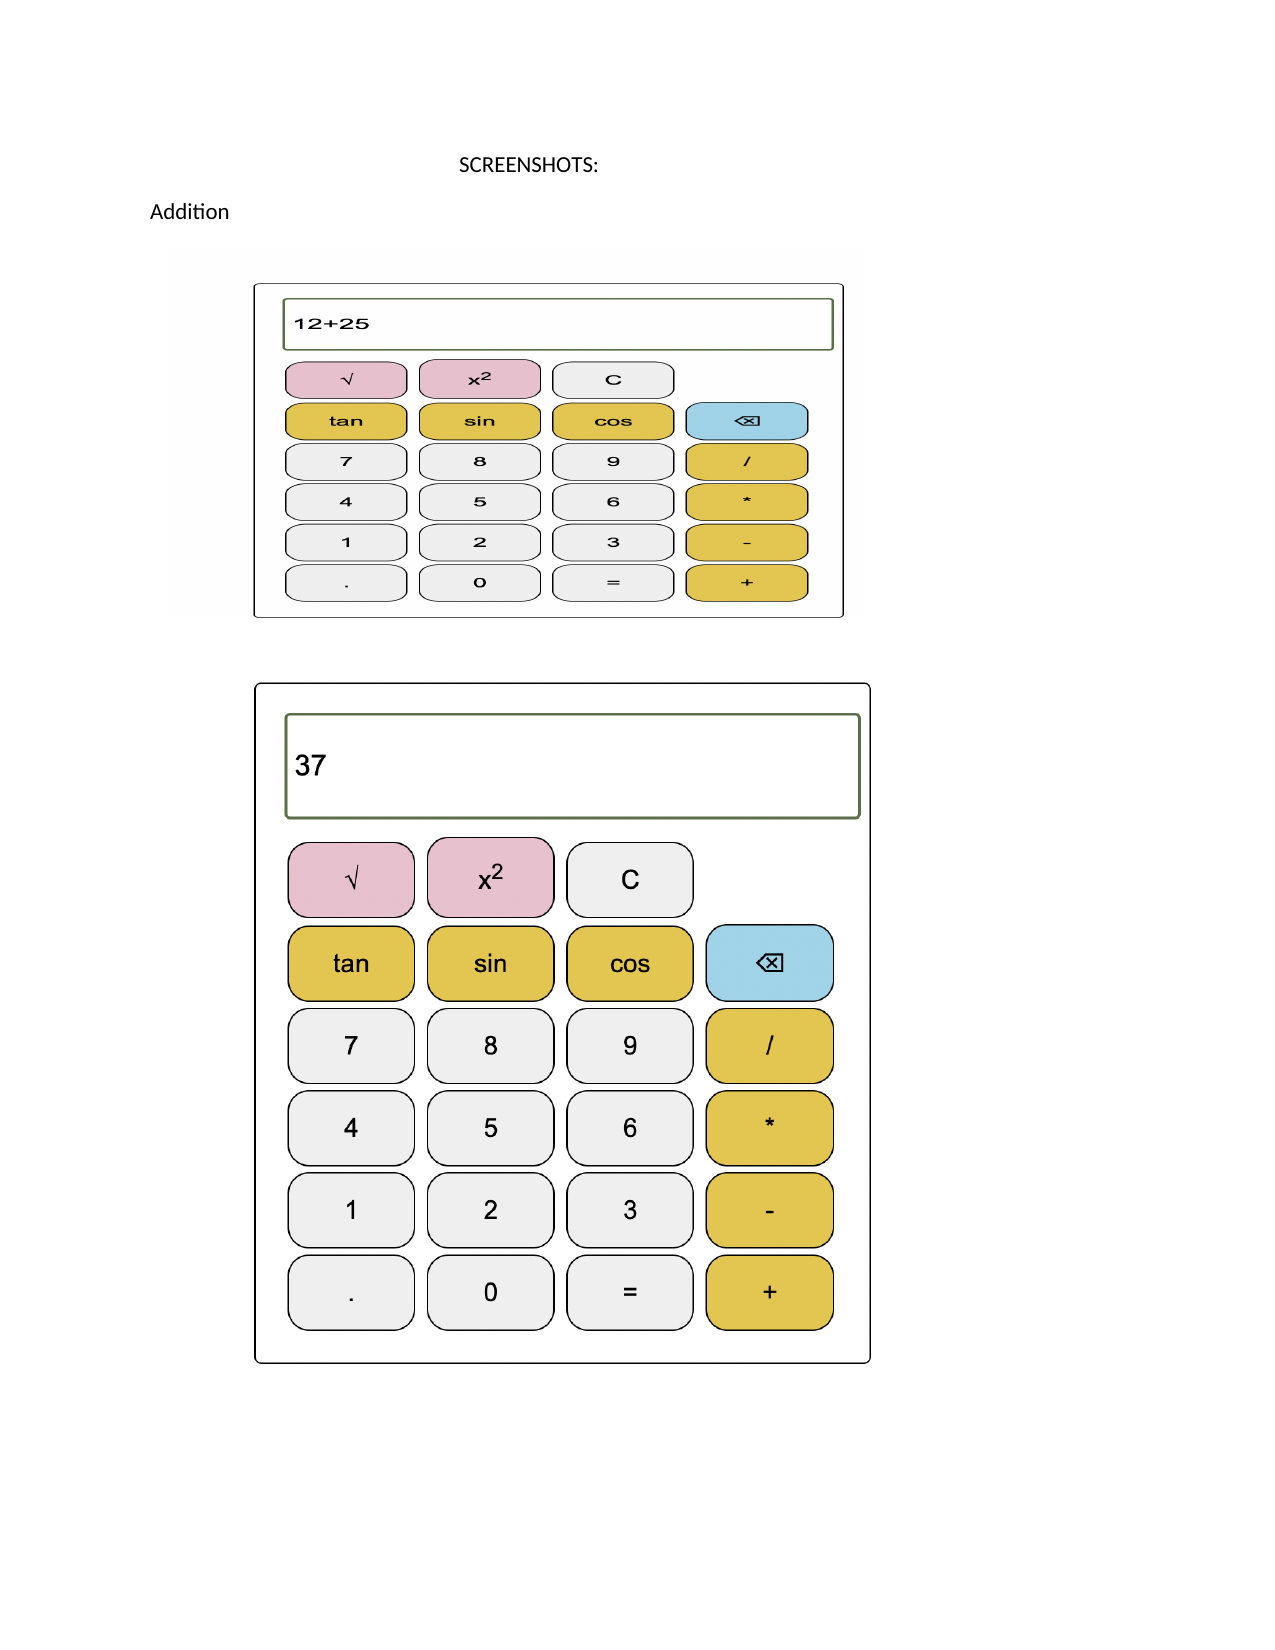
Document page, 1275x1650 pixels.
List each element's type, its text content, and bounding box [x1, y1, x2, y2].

text Addition [150, 197, 1125, 225]
text SCREENSHOTS: [150, 150, 1125, 178]
